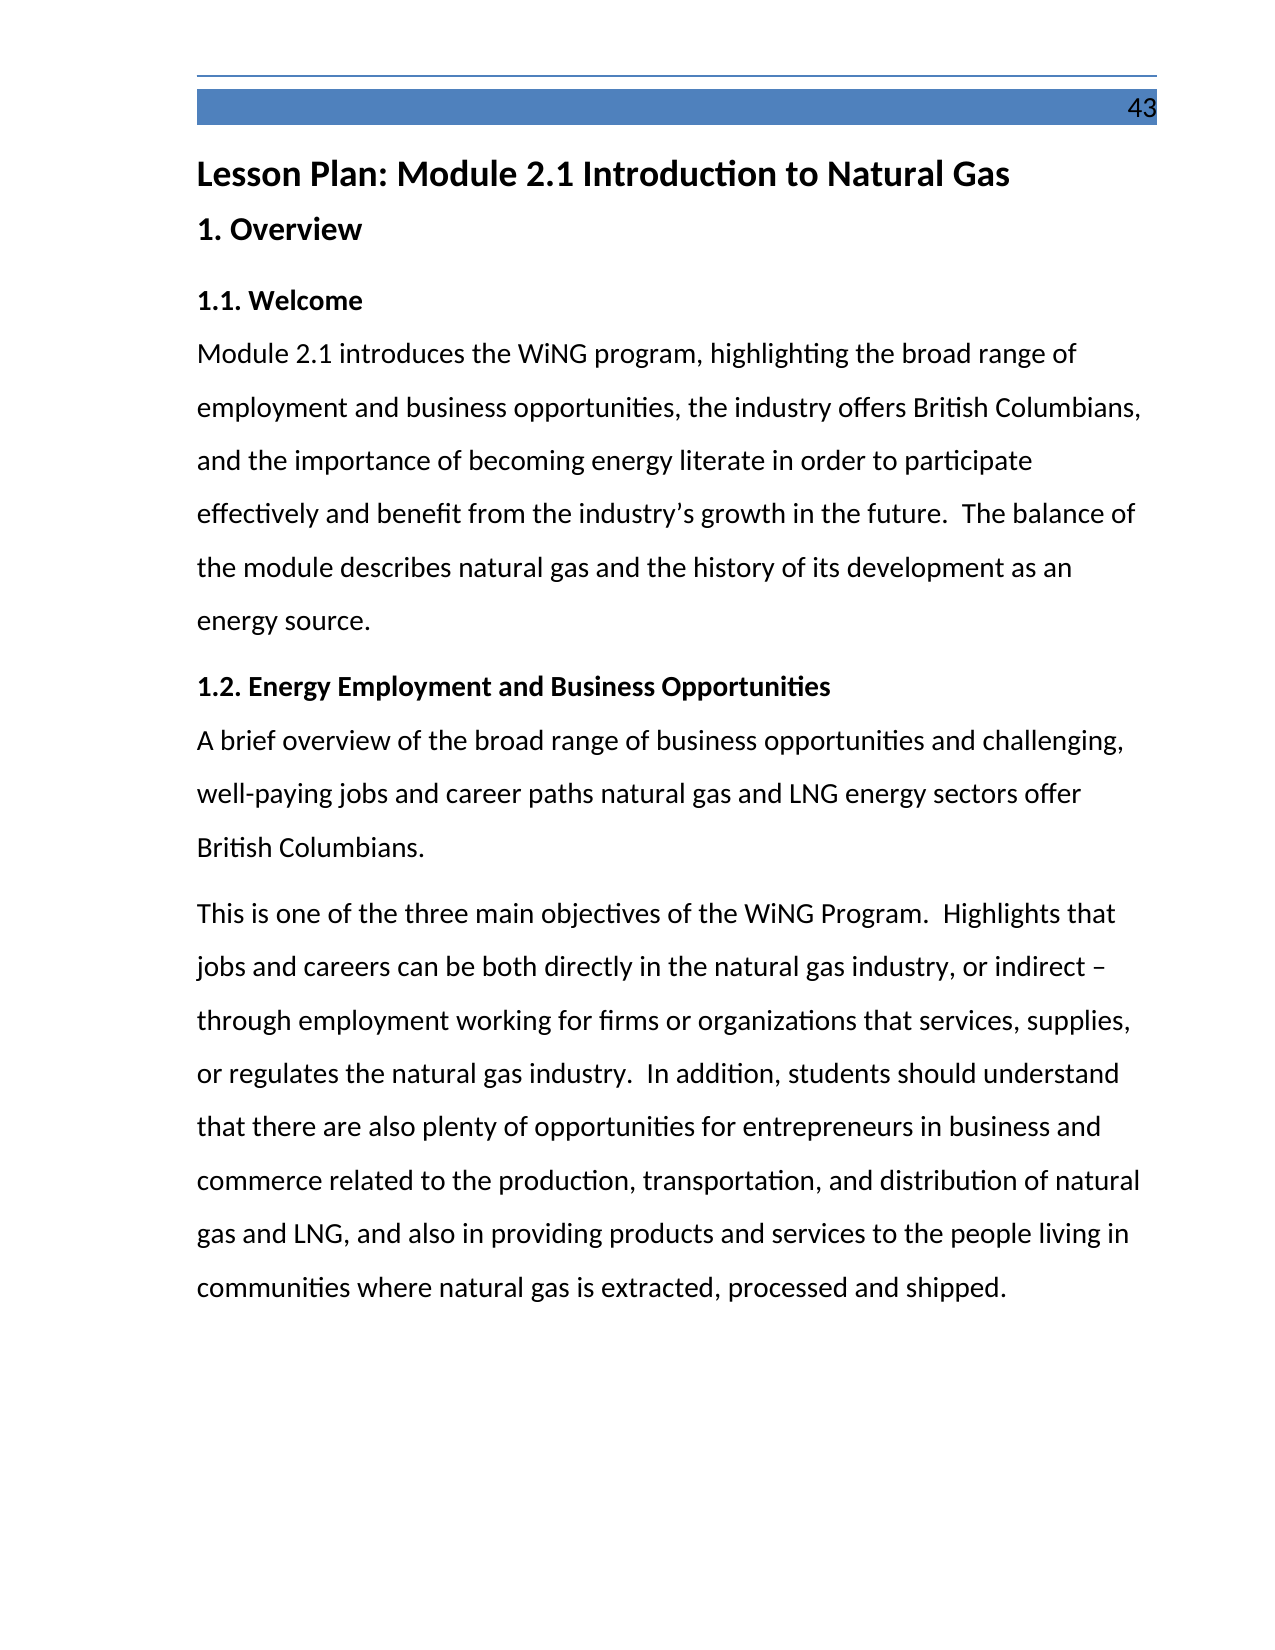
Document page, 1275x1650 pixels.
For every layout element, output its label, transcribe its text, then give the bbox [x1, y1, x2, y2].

subtitle Lesson Plan: Module 2.1 Introduction to Natural Gas [197, 150, 1157, 196]
subtitle 1.1. Welcome [197, 282, 1157, 317]
text A brief overview of the broad range of business opportunities and challenging, well-paying jobs and career paths natural gas and LNG energy sectors offer British Columbians. [197, 722, 1157, 864]
text This is one of the three main objectives of the WiNG Program. Highlights that jobs and careers can be both directly in the natural gas industry, or indirect – through employment working for firms or organizations that services, supplies, or regulates the natural gas industry. In addition, students should understand that there are also plenty of opportunities for entrepreneurs in business and commerce related to the production, transportation, and distribution of natural gas and LNG, and also in providing products and services to the people living in communities where natural gas is extracted, processed and shipped. [197, 895, 1157, 1304]
text Module 2.1 introduces the WiNG program, highlighting the broad range of employment and business opportunities, the industry offers British Columbians, and the importance of becoming energy literate in order to participate effectively and benefit from the industry’s growth in the future. The balance of the module describes natural gas and the history of its development as an energy source. [197, 335, 1157, 638]
subtitle 1. Overview [197, 208, 1157, 249]
subtitle 1.2. Energy Employment and Business Opportunities [197, 668, 1157, 704]
